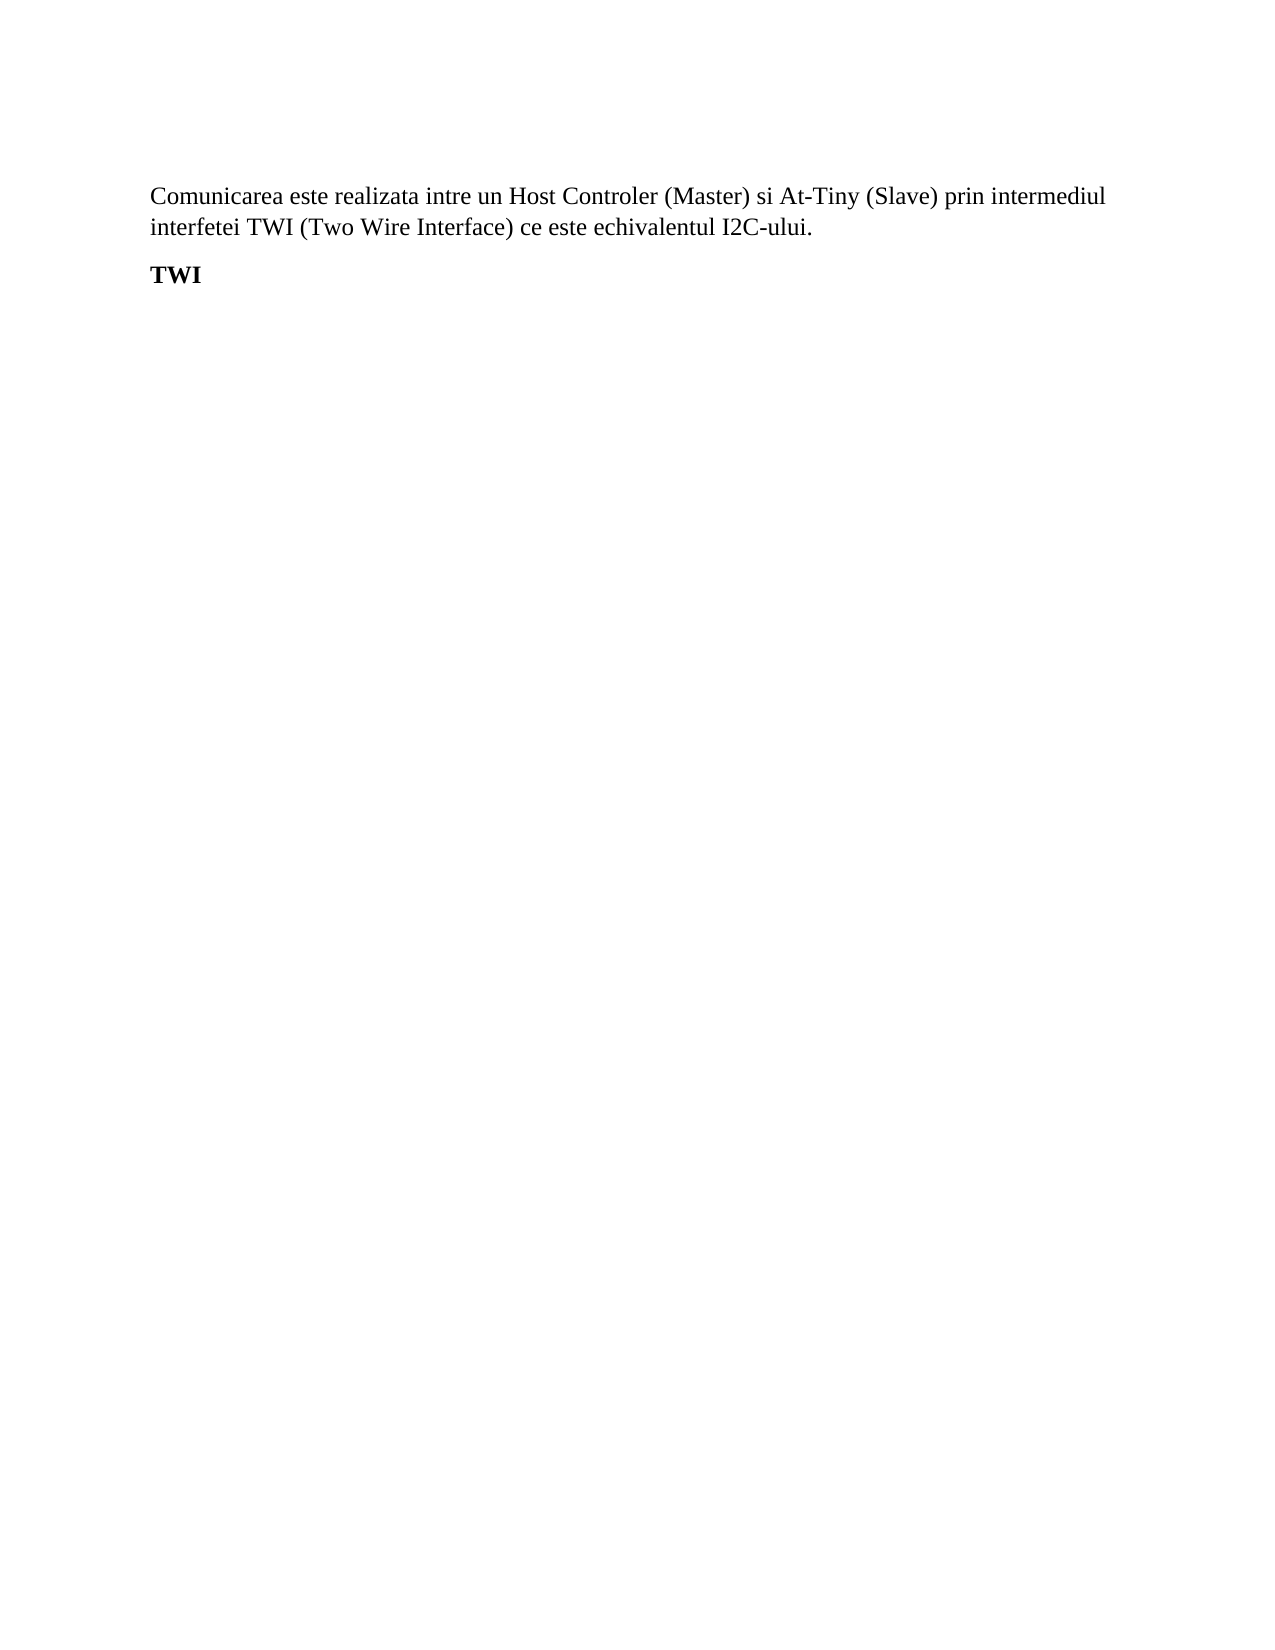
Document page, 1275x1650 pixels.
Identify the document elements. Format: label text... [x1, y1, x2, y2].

text TWI [150, 260, 1125, 288]
text Comunicarea este realizata intre un Host Controler (Master) si At-Tiny (Slave) prin intermediul interfetei TWI (Two Wire Interface) ce este echivalentul I2C-ului. [150, 150, 1125, 241]
